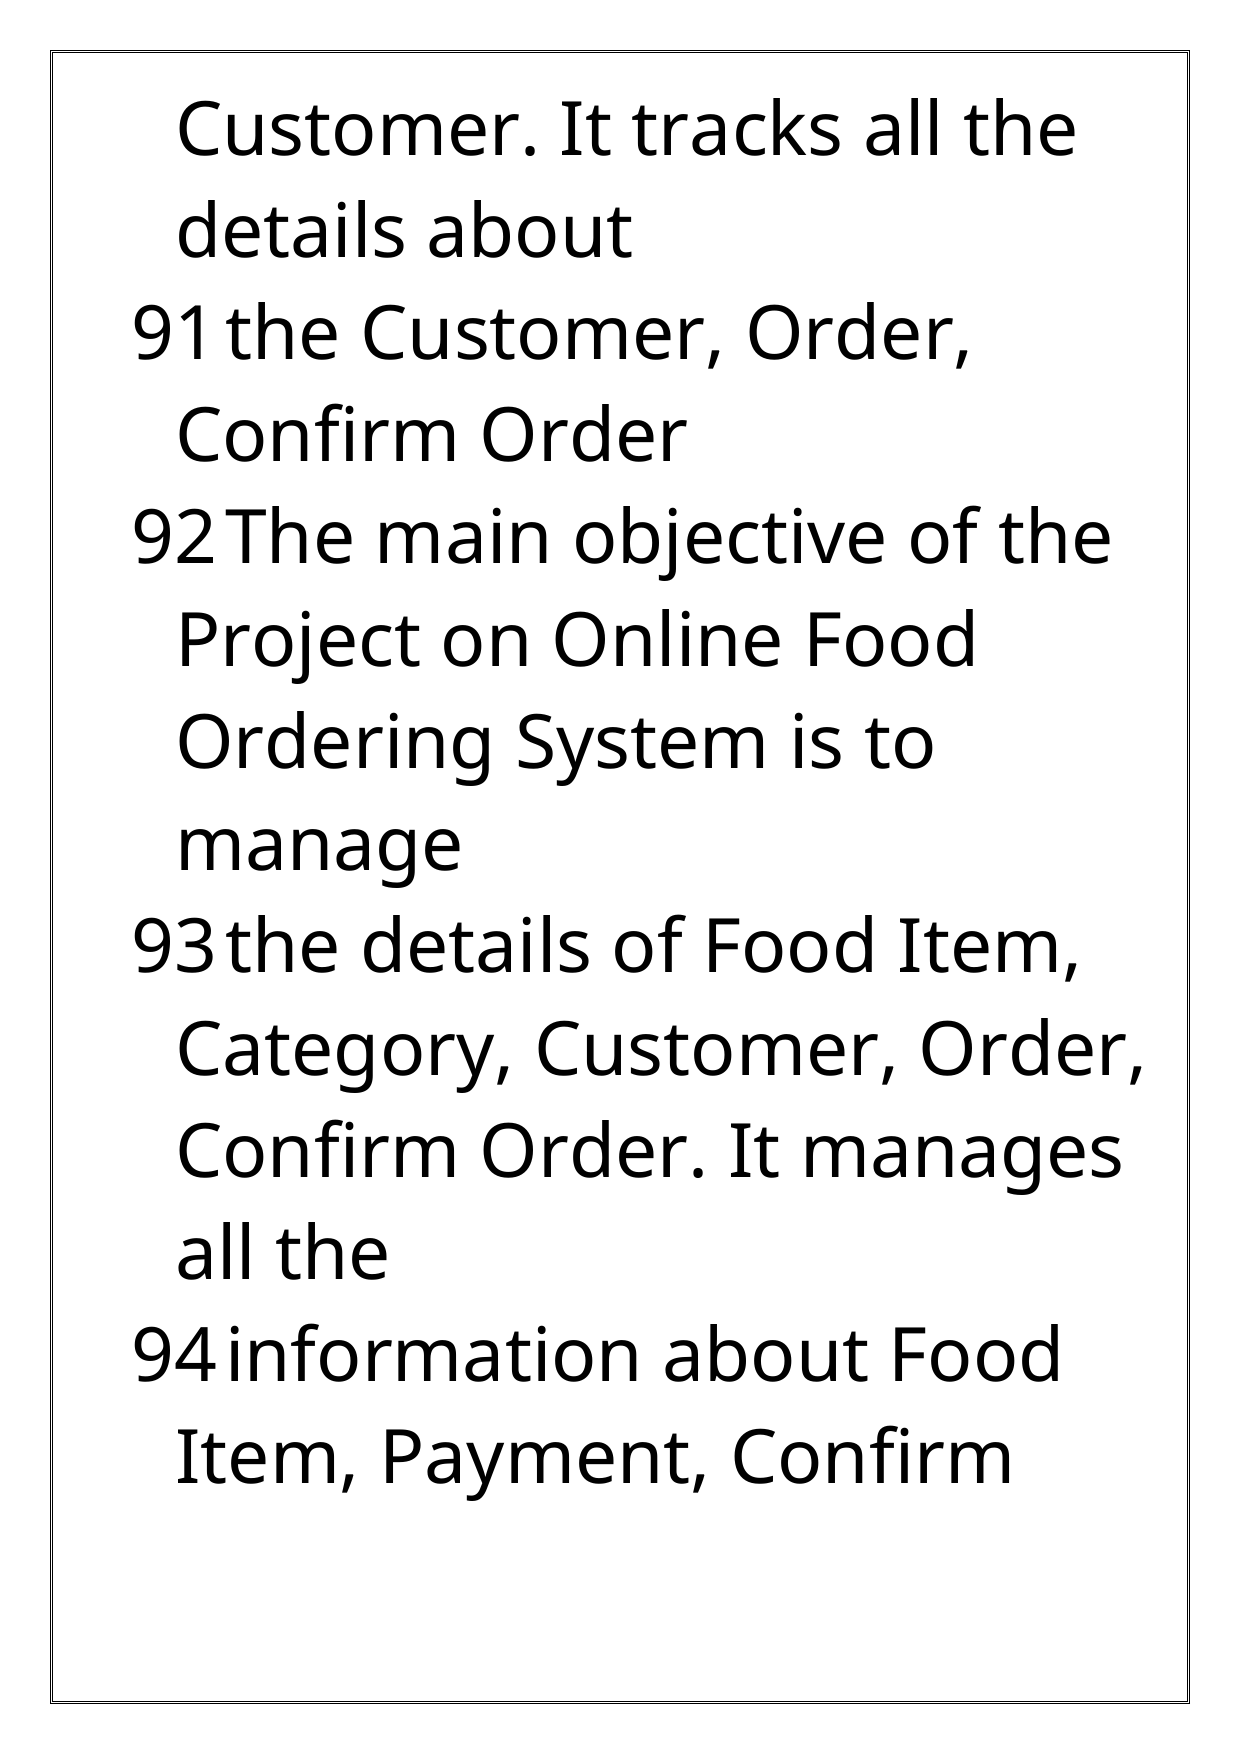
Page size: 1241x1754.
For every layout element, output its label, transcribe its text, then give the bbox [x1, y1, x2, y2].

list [131, 1301, 1165, 1506]
list the Customer, Order, Confirm Order [131, 279, 1165, 484]
list the details of Food Item, Category, Customer, Order, Confirm Order. It manages all the [131, 892, 1165, 1301]
list The main objective of the Project on Online Food Ordering System is to manage [131, 484, 1165, 892]
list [131, 75, 1165, 279]
